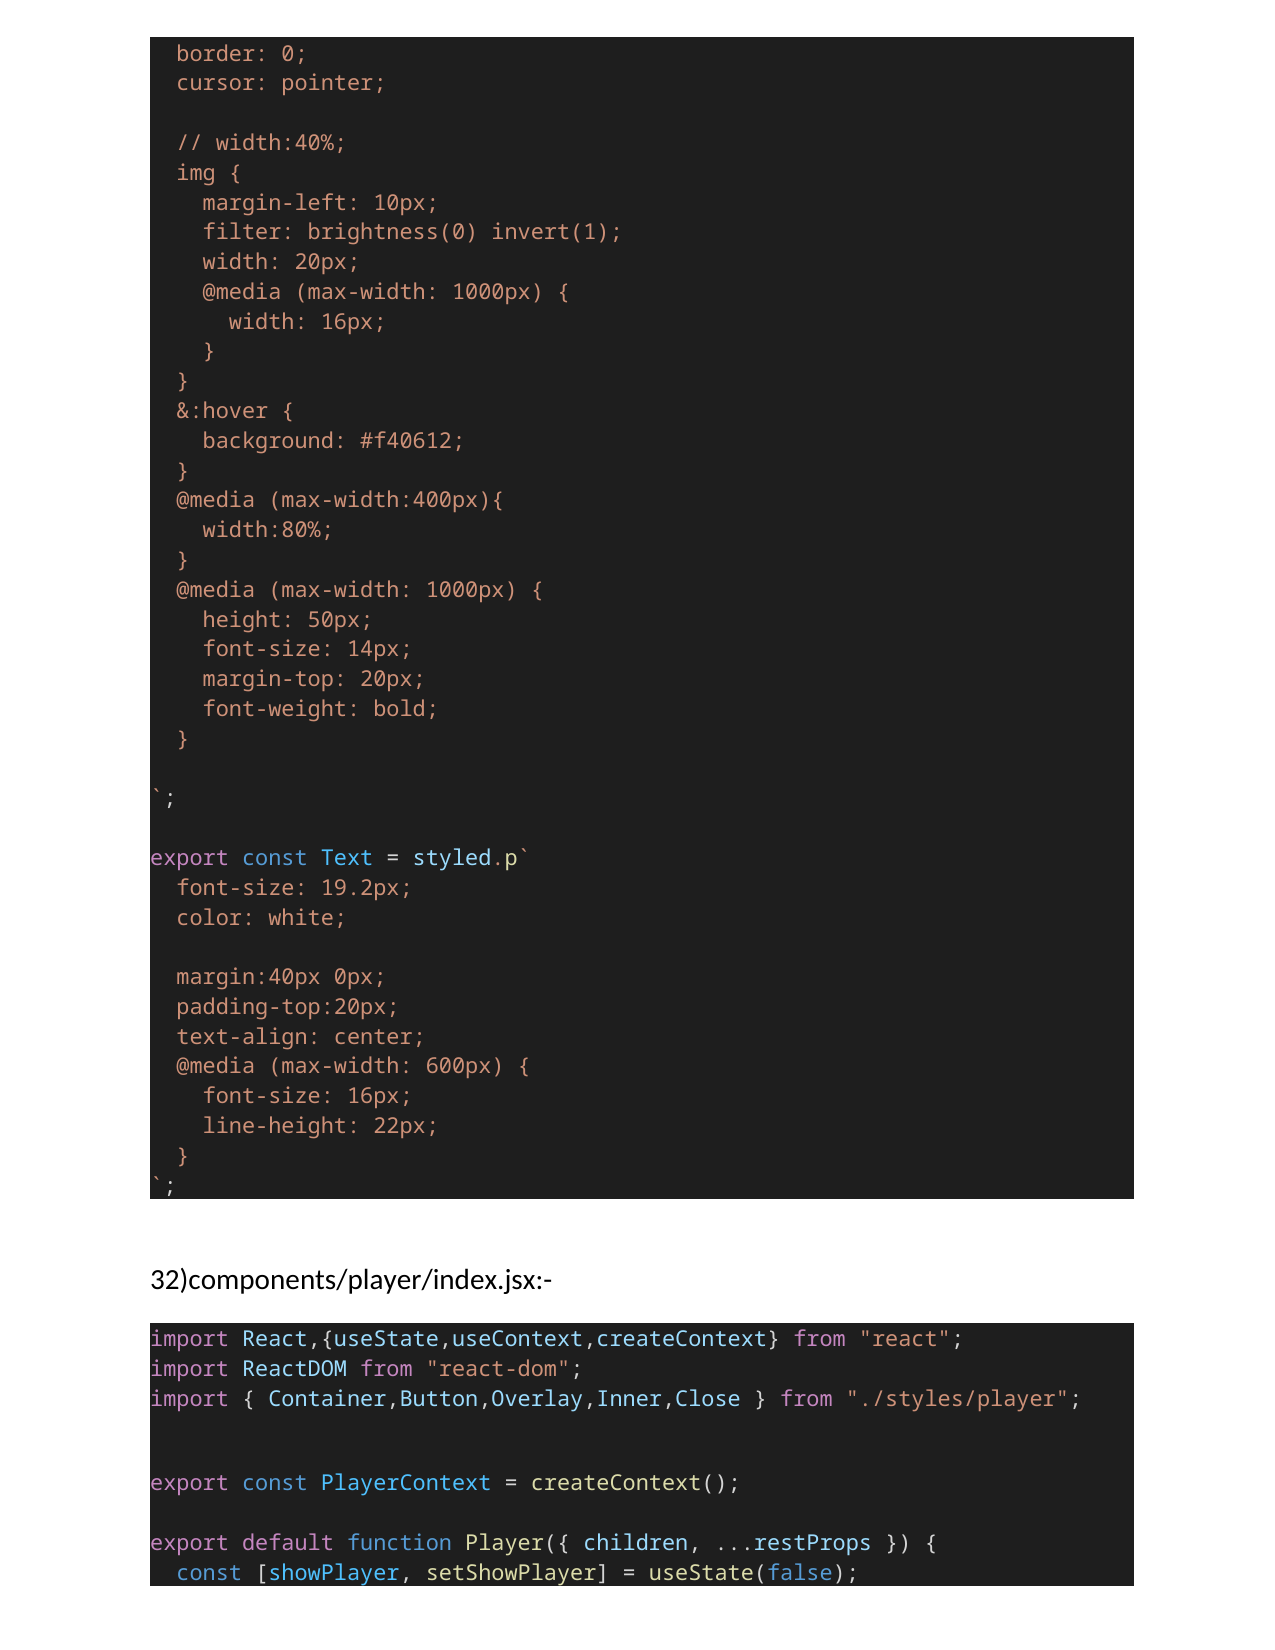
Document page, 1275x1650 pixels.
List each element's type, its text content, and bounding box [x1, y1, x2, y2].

text 32)components/player/index.jsx:- [150, 1261, 1134, 1297]
text margin:40px 0px; [150, 961, 1134, 991]
text font-size: 14px; [150, 633, 1134, 663]
text import ReactDOM from "react-dom"; [150, 1353, 1134, 1382]
text img { [150, 157, 1134, 186]
text filter: brightness(0) invert(1); [150, 216, 1134, 246]
text export const PlayerContext = createContext(); [150, 1467, 1134, 1497]
text margin-top: 20px; [150, 663, 1134, 693]
text font-weight: bold; [150, 693, 1134, 723]
text height: 50px; [150, 603, 1134, 633]
text const [showPlayer, setShowPlayer] = useState(false); [150, 1556, 1134, 1586]
text @media (max-width: 1000px) { [150, 574, 1134, 603]
text `; [150, 1169, 1134, 1199]
text export const Text = styled.p` [150, 842, 1134, 872]
text cursor: pointer; [150, 67, 1134, 97]
text } [150, 723, 1134, 752]
text text-align: center; [150, 1021, 1134, 1050]
text @media (max-width: 1000px) { [150, 276, 1134, 306]
text width: 20px; [150, 246, 1134, 276]
text `; [150, 782, 1134, 812]
text &:hover { [150, 395, 1134, 425]
text margin-left: 10px; [150, 186, 1134, 216]
text font-size: 16px; [150, 1080, 1134, 1110]
text color: white; [150, 901, 1134, 931]
text background: #f40612; [150, 425, 1134, 454]
text width: 16px; [150, 306, 1134, 335]
text @media (max-width:400px){ [150, 484, 1134, 514]
text border: 0; [150, 37, 1134, 67]
text padding-top:20px; [150, 991, 1134, 1021]
text } [150, 365, 1134, 395]
text line-height: 22px; [150, 1110, 1134, 1140]
text // width:40%; [150, 127, 1134, 157]
text } [150, 454, 1134, 484]
text export default function Player({ children, ...restProps }) { [150, 1527, 1134, 1556]
text import React,{useState,useContext,createContext} from "react"; [150, 1323, 1134, 1353]
text @media (max-width: 600px) { [150, 1050, 1134, 1080]
text } [150, 544, 1134, 574]
text } [150, 335, 1134, 365]
text import { Container,Button,Overlay,Inner,Close } from "./styles/player"; [150, 1382, 1134, 1412]
text } [150, 1140, 1134, 1169]
text font-size: 19.2px; [150, 872, 1134, 901]
text width:80%; [150, 514, 1134, 544]
